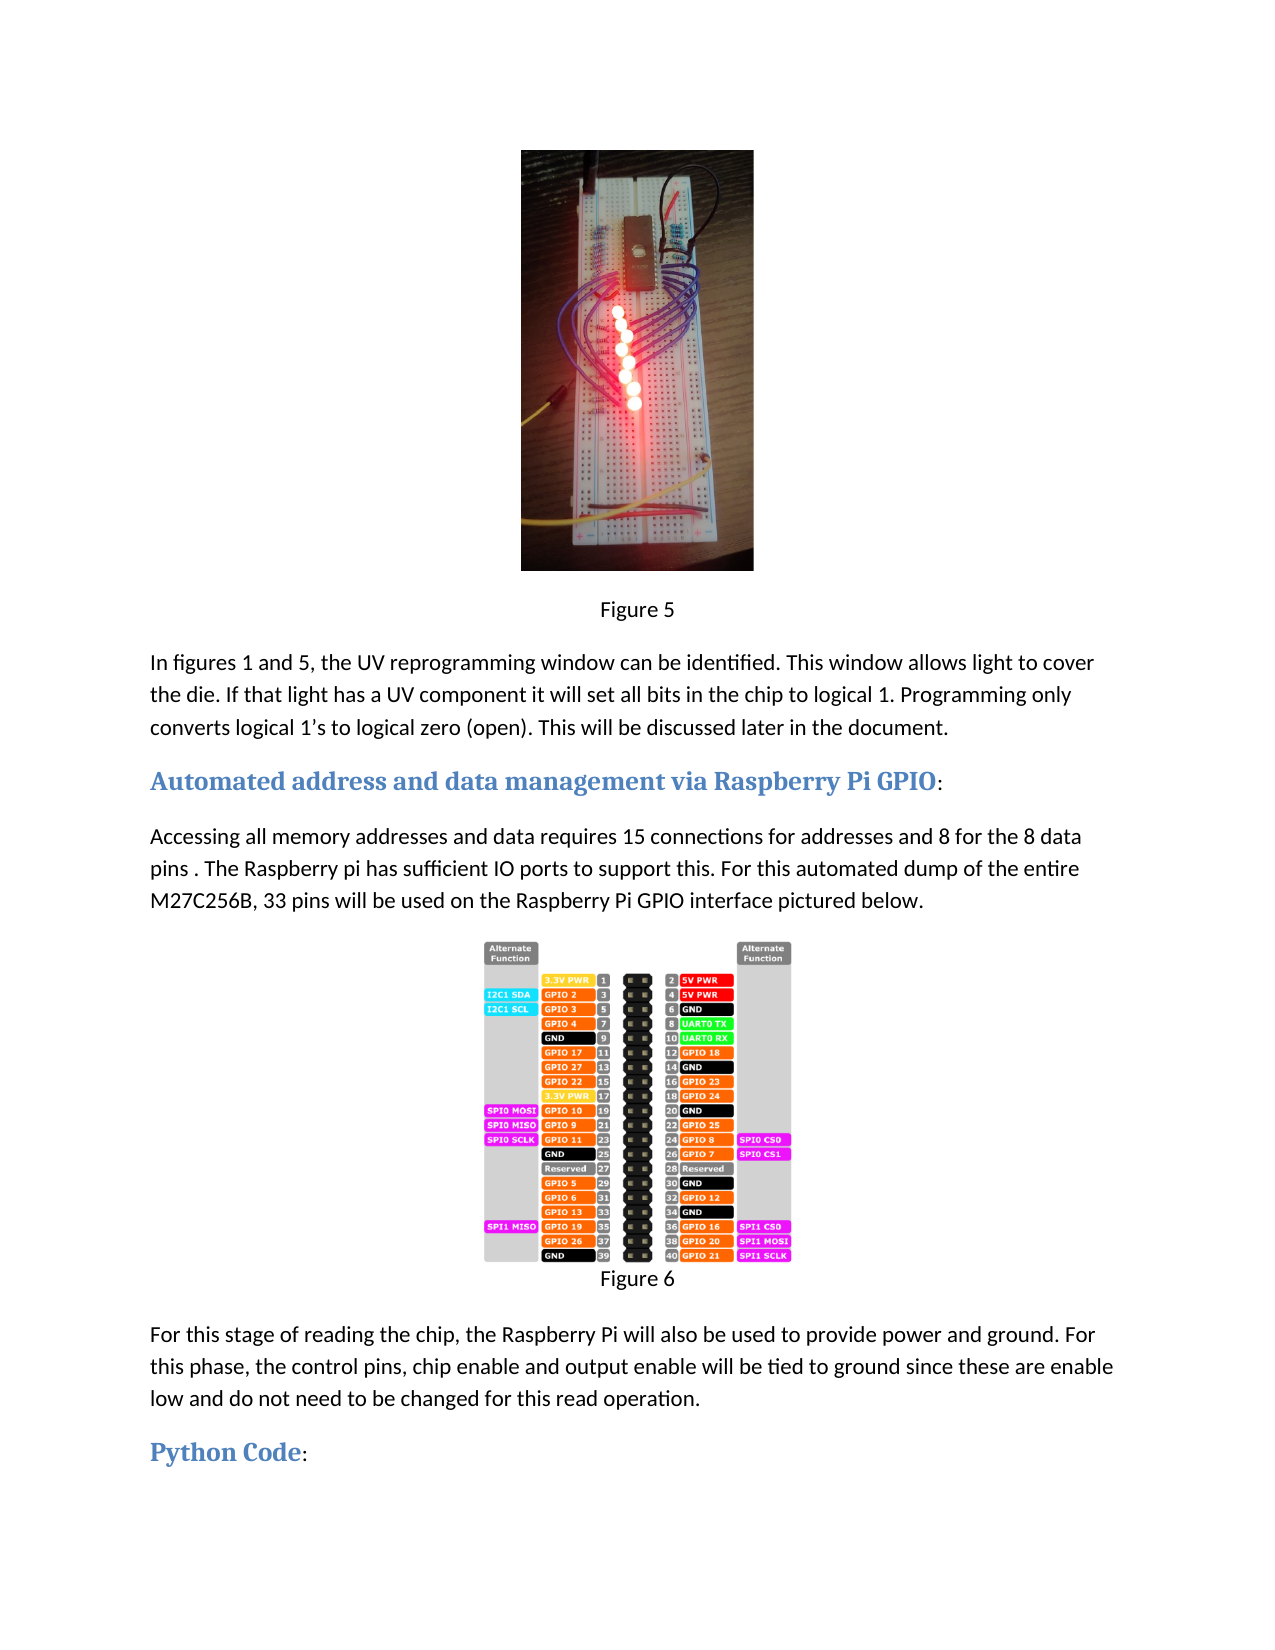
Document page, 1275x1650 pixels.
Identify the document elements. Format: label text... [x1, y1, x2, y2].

text Figure 5 [150, 595, 1125, 623]
text For this stage of reading the chip, the Raspberry Pi will also be used to provide power and ground. For this phase, the control pins, chip enable and output enable will be tied to ground since these are enable low and do not need to be changed for this read operation. [150, 1320, 1125, 1412]
text Python Code: [150, 1437, 1125, 1468]
picture [481, 939, 794, 1264]
text Figure 6 [150, 1264, 1125, 1292]
text Automated address and data management via Raspberry Pi GPIO: [150, 766, 1125, 797]
picture [521, 150, 754, 571]
text In figures 1 and 5, the UV reprogramming window can be identified. This window allows light to cover the die. If that light has a UV component it will set all bits in the chip to logical 1. Programming only converts logical 1’s to logical zero (open). This will be discussed later in the document. [150, 648, 1125, 741]
text Accessing all memory addresses and data requires 15 connections for addresses and 8 for the 8 data pins . The Raspberry pi has sufficient IO ports to support this. For this automated dump of the entire M27C256B, 33 pins will be used on the Raspberry Pi GPIO interface pictured below. [150, 822, 1125, 915]
